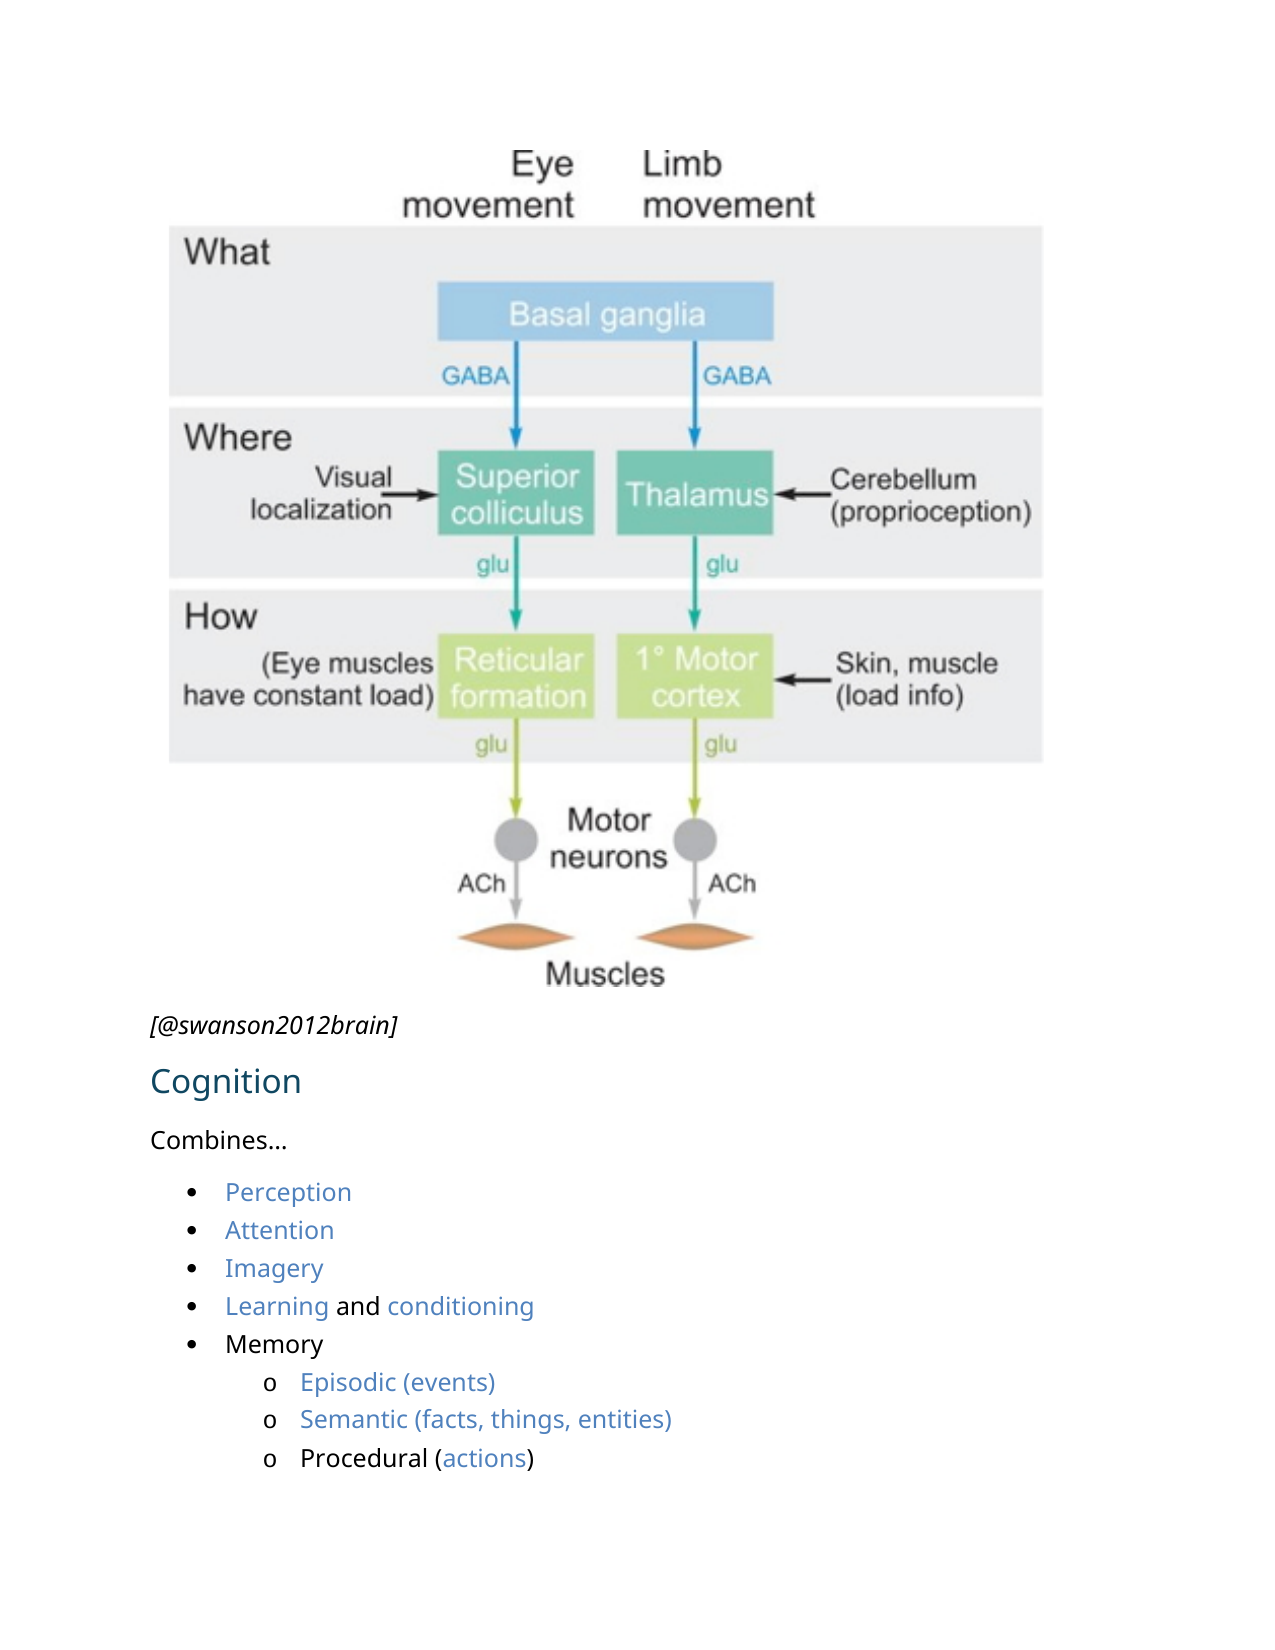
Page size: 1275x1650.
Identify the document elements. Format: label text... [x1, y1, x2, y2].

picture [168, 150, 1044, 987]
list Imagery [187, 1251, 1125, 1285]
list Attention [187, 1213, 1125, 1247]
list Semantic (facts, things, entities) [262, 1402, 1125, 1436]
list Episodic (events) [262, 1364, 1125, 1398]
list Perception [187, 1175, 1125, 1209]
list Memory [187, 1326, 1125, 1360]
text [@swanson2012brain] [150, 1007, 1125, 1041]
list Procedural (actions) [262, 1440, 1125, 1474]
list Learning and conditioning [187, 1288, 1125, 1323]
subtitle Cognition [150, 1058, 1125, 1103]
text Combines… [150, 1122, 1125, 1156]
